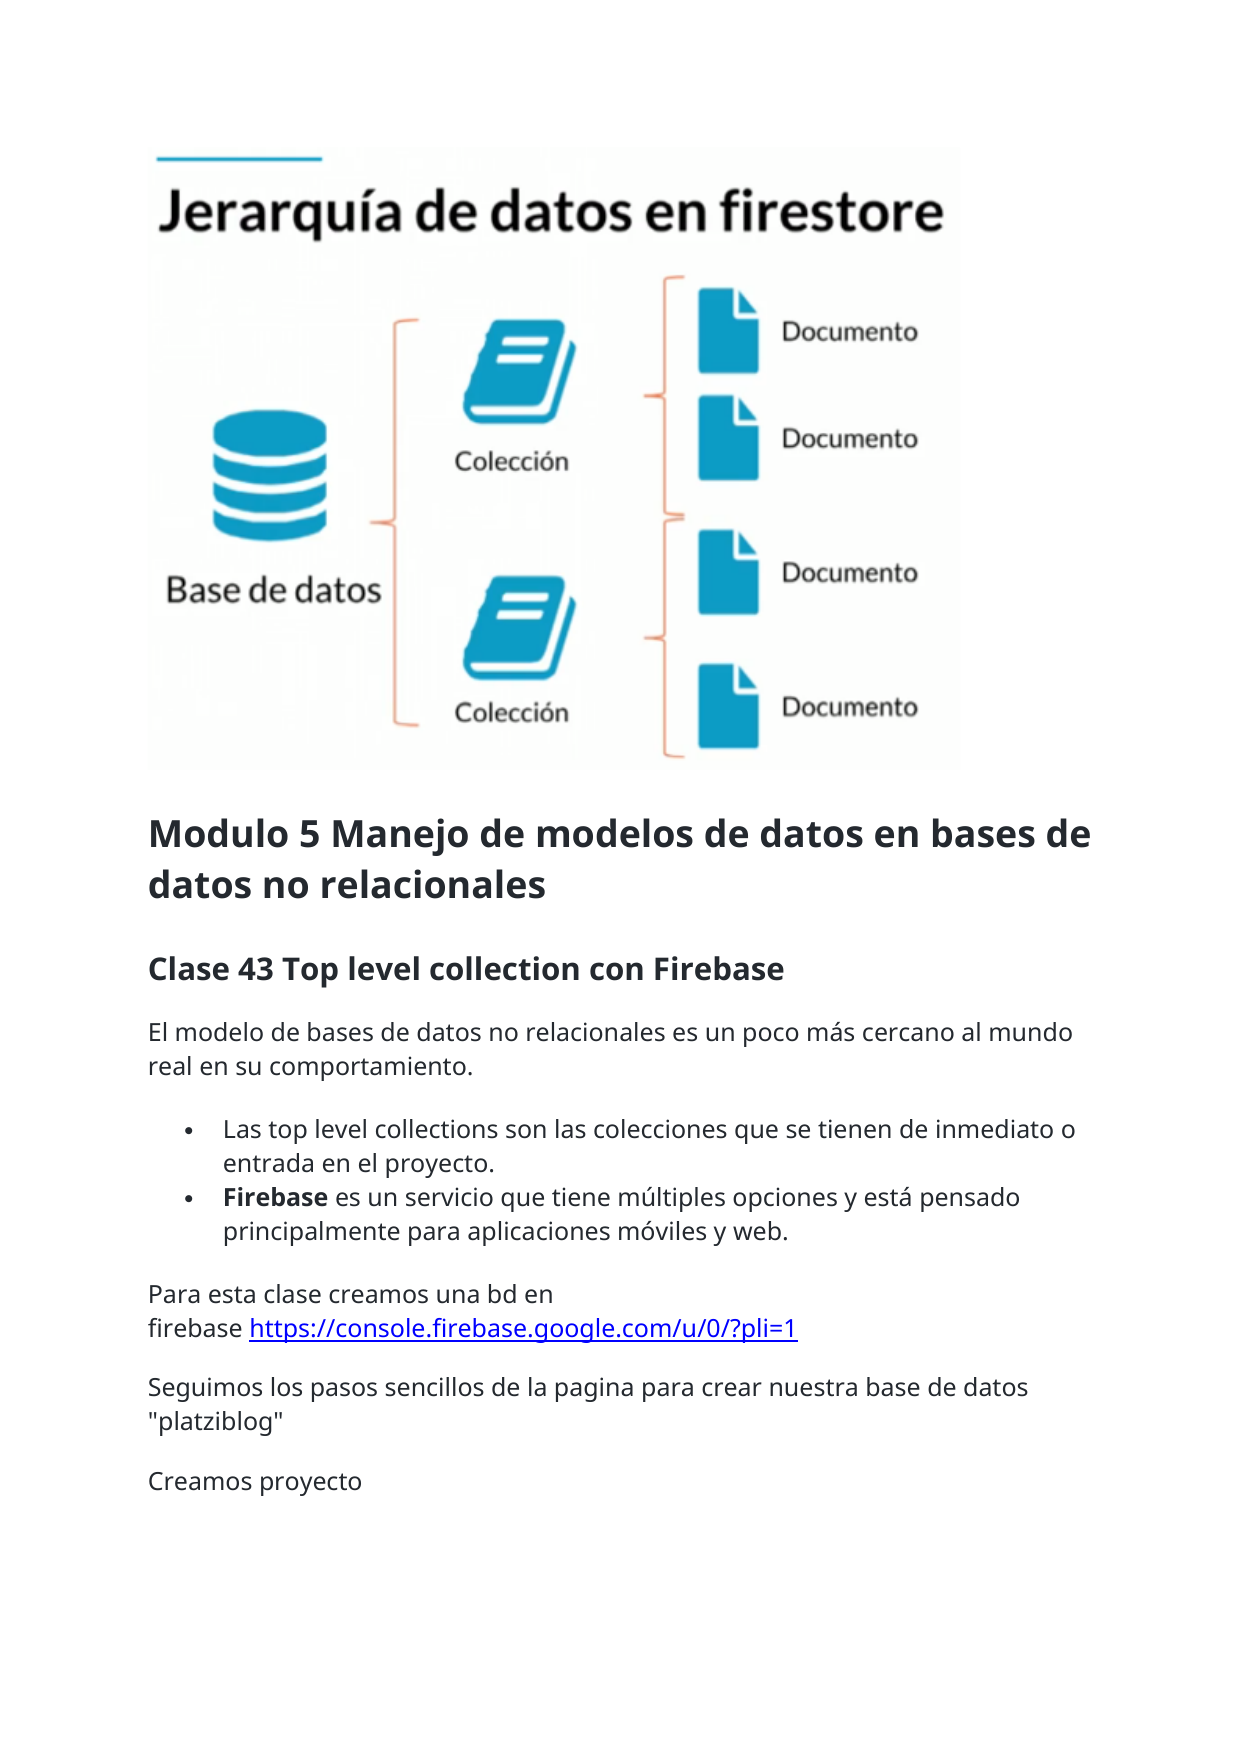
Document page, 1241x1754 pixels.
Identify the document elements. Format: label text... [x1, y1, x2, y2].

text Creamos proyecto [148, 1463, 1093, 1497]
text El modelo de bases de datos no relacionales es un poco más cercano al mundo real en su comportamiento. [148, 1014, 1093, 1082]
text Seguimos los pasos sencillos de la pagina para crear nuestra base de datos "platziblog" [148, 1370, 1093, 1438]
list Las top level collections son las colecciones que se tienen de inmediato o entrada en el proyecto. [185, 1111, 1093, 1179]
text Para esta clase creamos una bd en firebase https://console.firebase.google.com/u/0/?pli=1 [148, 1277, 1093, 1345]
text Clase 43 Top level collection con Firebase [148, 947, 1093, 989]
text Modulo 5 Manejo de modelos de datos en bases de datos no relacionales [148, 807, 1093, 909]
picture [147, 147, 960, 770]
list Firebase es un servicio que tiene múltiples opciones y está pensado principalmente para aplicaciones móviles y web. [185, 1179, 1093, 1248]
